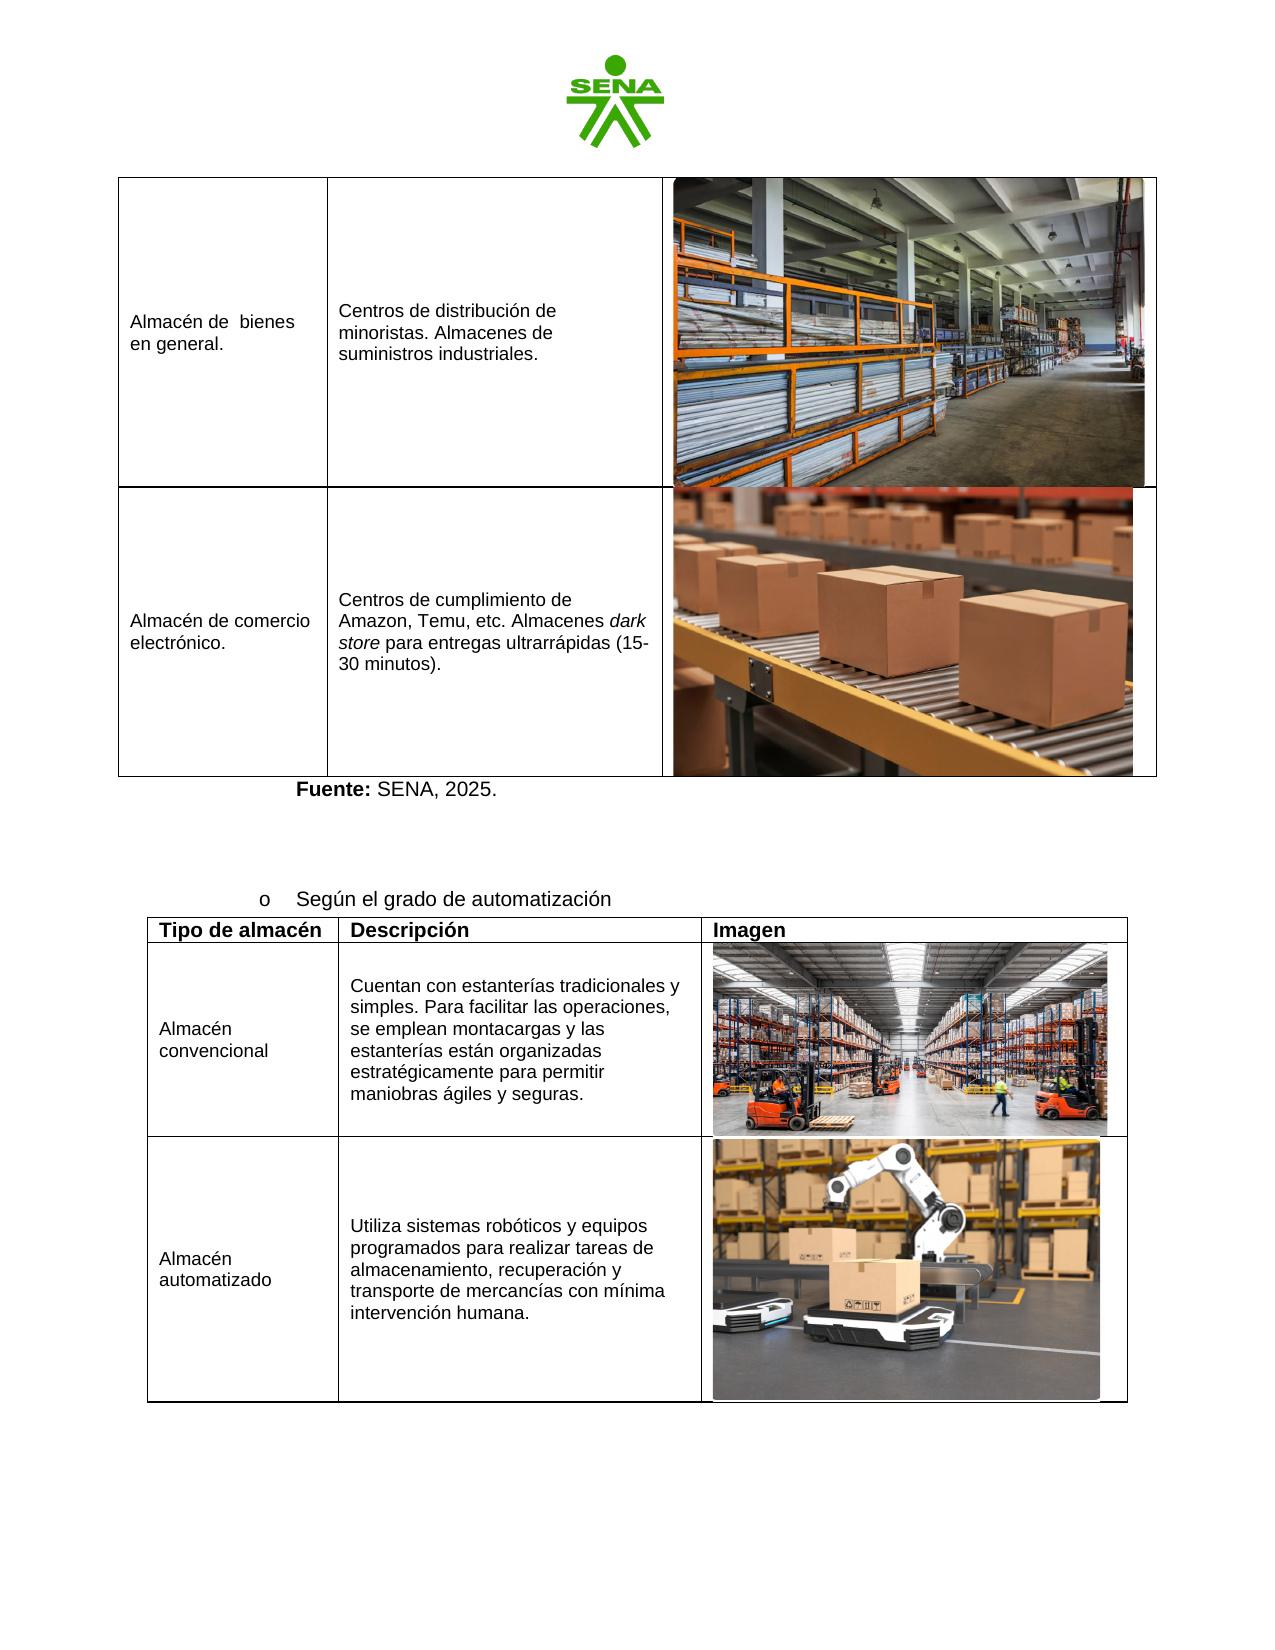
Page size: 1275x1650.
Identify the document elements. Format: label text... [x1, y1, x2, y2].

list Fuente: SENA, 2025. [296, 777, 1157, 801]
table_cell Almacén de bienes en general. [119, 178, 327, 486]
table_cell Almacén automatizado [148, 1137, 338, 1401]
table_cell Centros de cumplimiento de Amazon, Temu, etc. Almacenes dark store para entregas ultrarrápidas (15-30 minutos). [328, 488, 662, 776]
table_cell [663, 178, 673, 486]
table_cell [663, 488, 673, 776]
table_cell [702, 1137, 712, 1401]
table_header Imagen [702, 918, 1127, 942]
table_cell Almacén convencional [148, 943, 338, 1136]
table_cell Utiliza sistemas robóticos y equipos programados para realizar tareas de almacenamiento, recuperación y transporte de mercancías con mínima intervención humana. [339, 1137, 701, 1401]
table_cell [1108, 943, 1127, 1136]
picture [673, 178, 1145, 776]
picture [566, 55, 664, 148]
picture [712, 943, 1108, 1402]
table_cell [702, 943, 712, 1136]
table_cell [1133, 488, 1156, 776]
table_cell [1145, 178, 1156, 486]
table_cell [1101, 1137, 1127, 1401]
table_header Descripción [339, 918, 701, 942]
table_cell Centros de distribución de minoristas. Almacenes de suministros industriales. [328, 178, 662, 486]
list Según el grado de automatización [258, 887, 1157, 913]
table_cell Cuentan con estanterías tradicionales y simples. Para facilitar las operaciones, se emplean montacargas y las estanterías están organizadas estratégicamente para permitir maniobras ágiles y seguras. [339, 943, 701, 1136]
table_header Tipo de almacén [148, 918, 338, 942]
table_cell Almacén de comercio electrónico. [119, 488, 327, 776]
